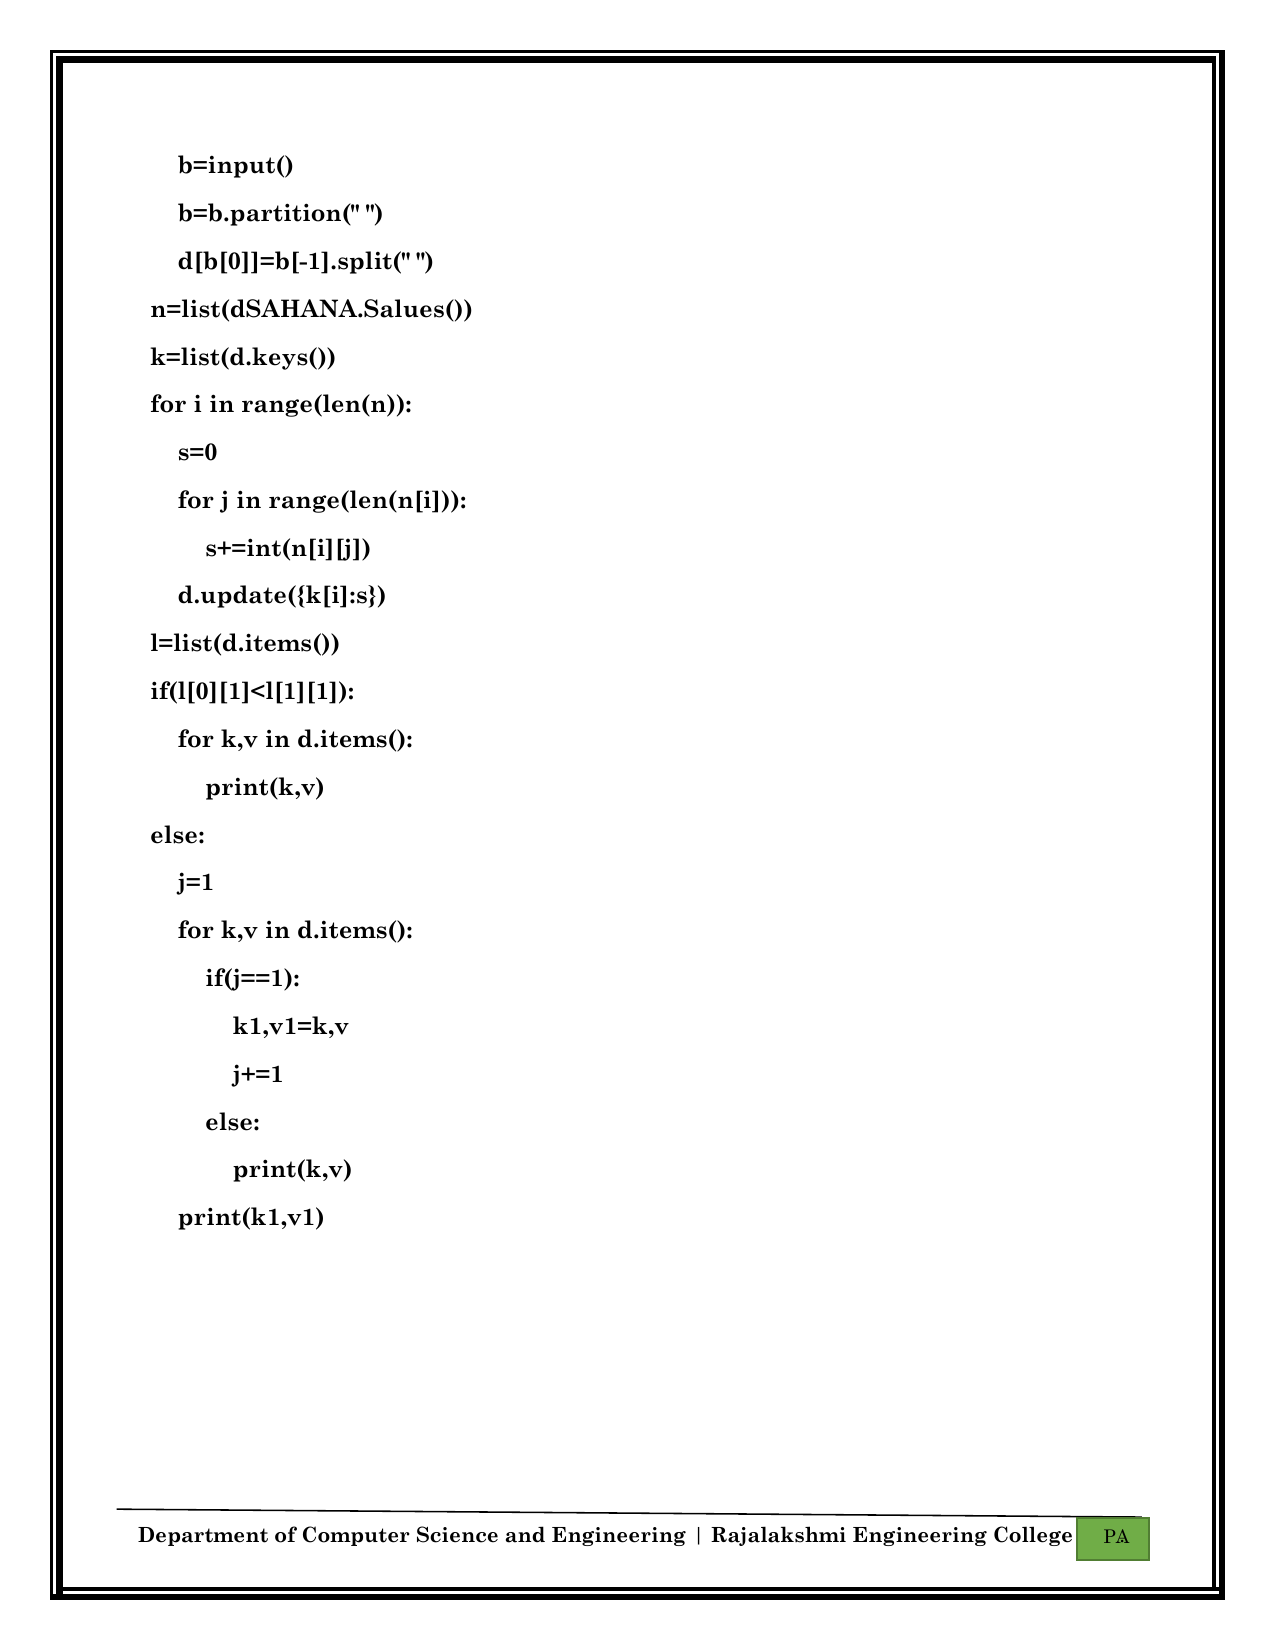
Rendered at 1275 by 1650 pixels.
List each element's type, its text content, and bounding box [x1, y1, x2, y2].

text b=input() [150, 150, 1125, 179]
text for j in range(len(n[i])): [150, 485, 1125, 513]
text else: [150, 1106, 1125, 1135]
text else: [150, 819, 1125, 848]
text k1,v1=k,v [150, 1011, 1125, 1039]
text print(k,v) [150, 772, 1125, 800]
text s=0 [150, 437, 1125, 466]
text d.update({k[i]:s}) [150, 580, 1125, 609]
text print(k,v) [150, 1154, 1125, 1183]
text j=1 [150, 867, 1125, 896]
text for i in range(len(n)): [150, 389, 1125, 418]
text d[b[0]]=b[-1].split(" ") [150, 246, 1125, 274]
text s+=int(n[i][j]) [150, 532, 1125, 561]
text if(j==1): [150, 963, 1125, 992]
text n=list(dSAHANA.Salues()) [150, 293, 1125, 322]
text b=b.partition(" ") [150, 198, 1125, 227]
text for k,v in d.items(): [150, 915, 1125, 944]
text j+=1 [150, 1058, 1125, 1087]
text k=list(d.keys()) [150, 341, 1125, 370]
text for k,v in d.items(): [150, 724, 1125, 753]
text l=list(d.items()) [150, 628, 1125, 657]
text print(k1,v1) [150, 1202, 1125, 1231]
text if(l[0][1]<l[1][1]): [150, 676, 1125, 705]
